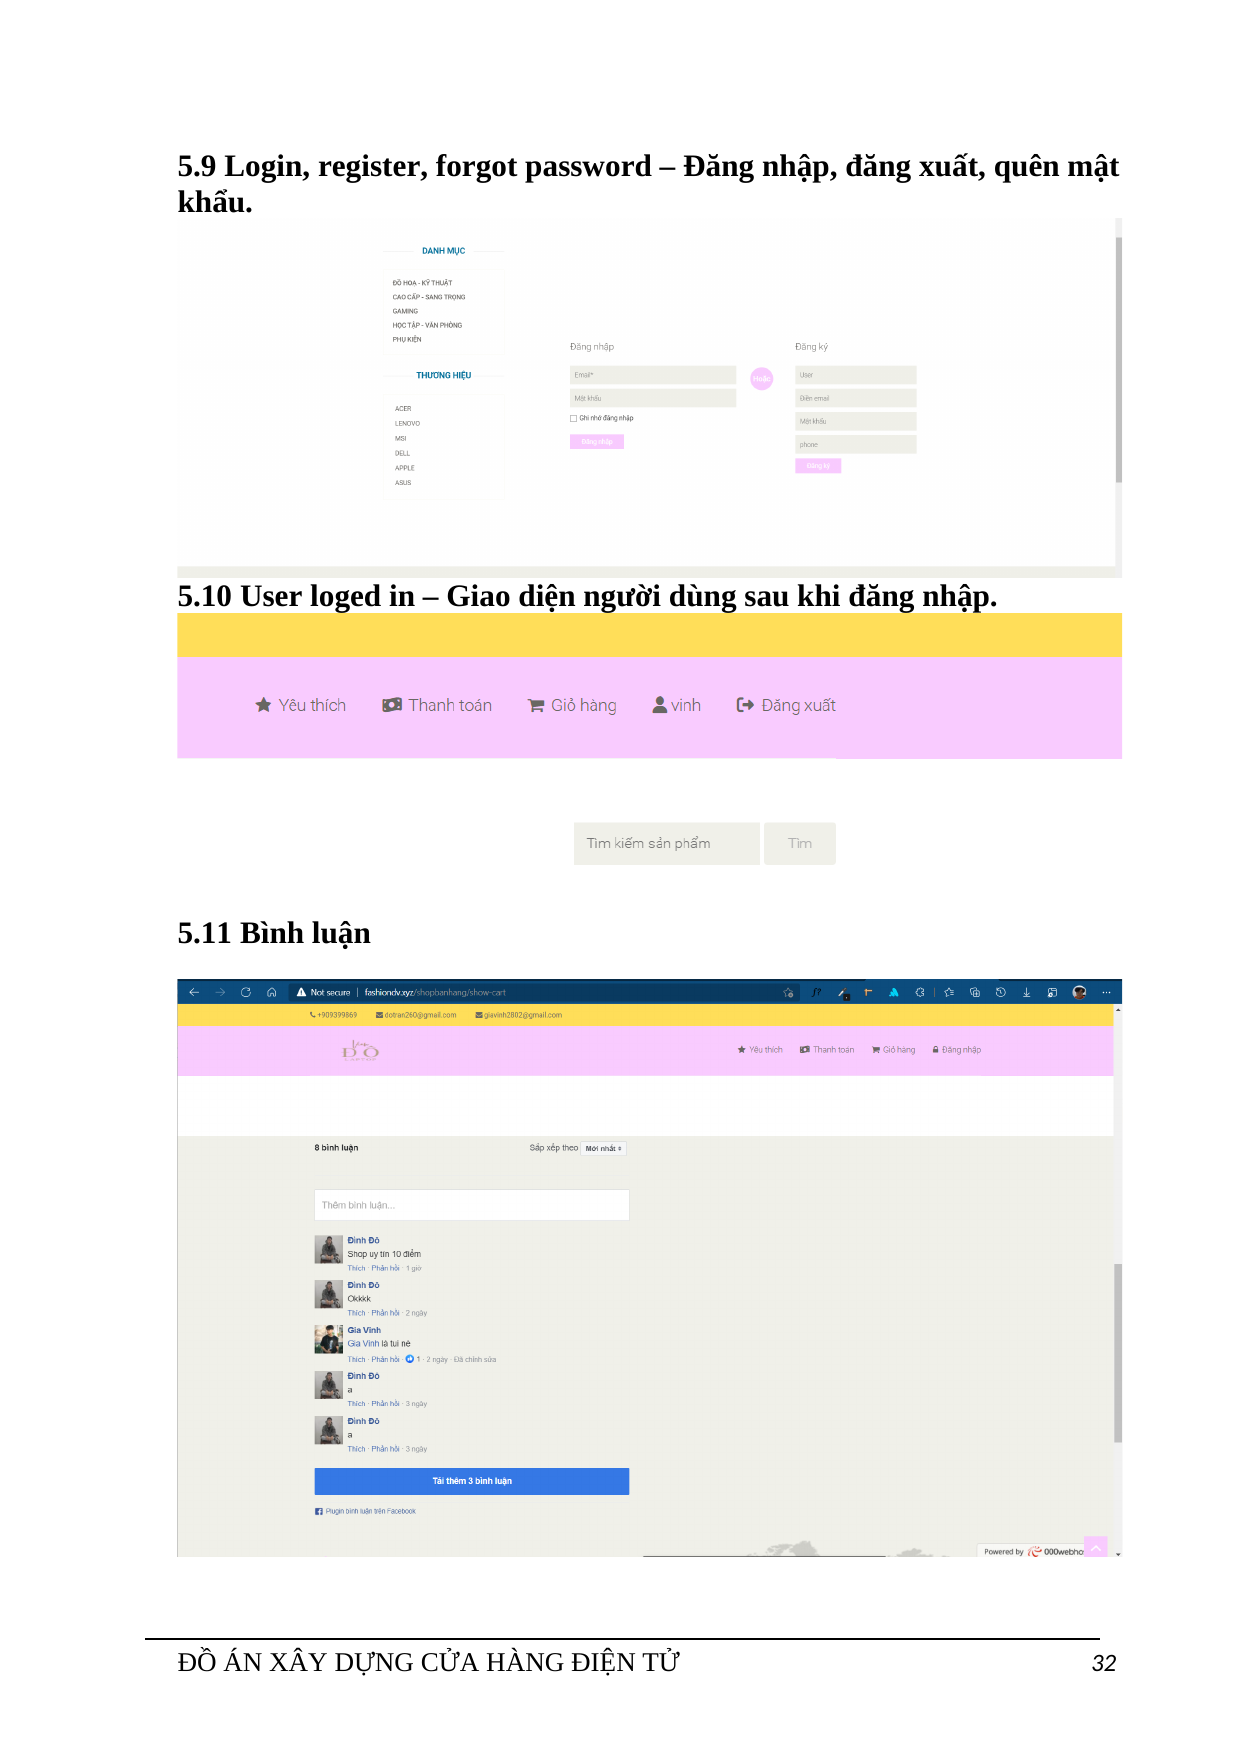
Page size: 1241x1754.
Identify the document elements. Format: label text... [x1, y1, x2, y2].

picture [177, 218, 1123, 578]
picture [177, 979, 1123, 1557]
list Bình luận [177, 915, 1122, 951]
list Login, register, forgot password – Đăng nhập, đăng xuất, quên mật khẩu. [177, 147, 1122, 218]
picture [177, 613, 1123, 915]
list User loged in – Giao diện người dùng sau khi đăng nhập. [177, 578, 1122, 613]
